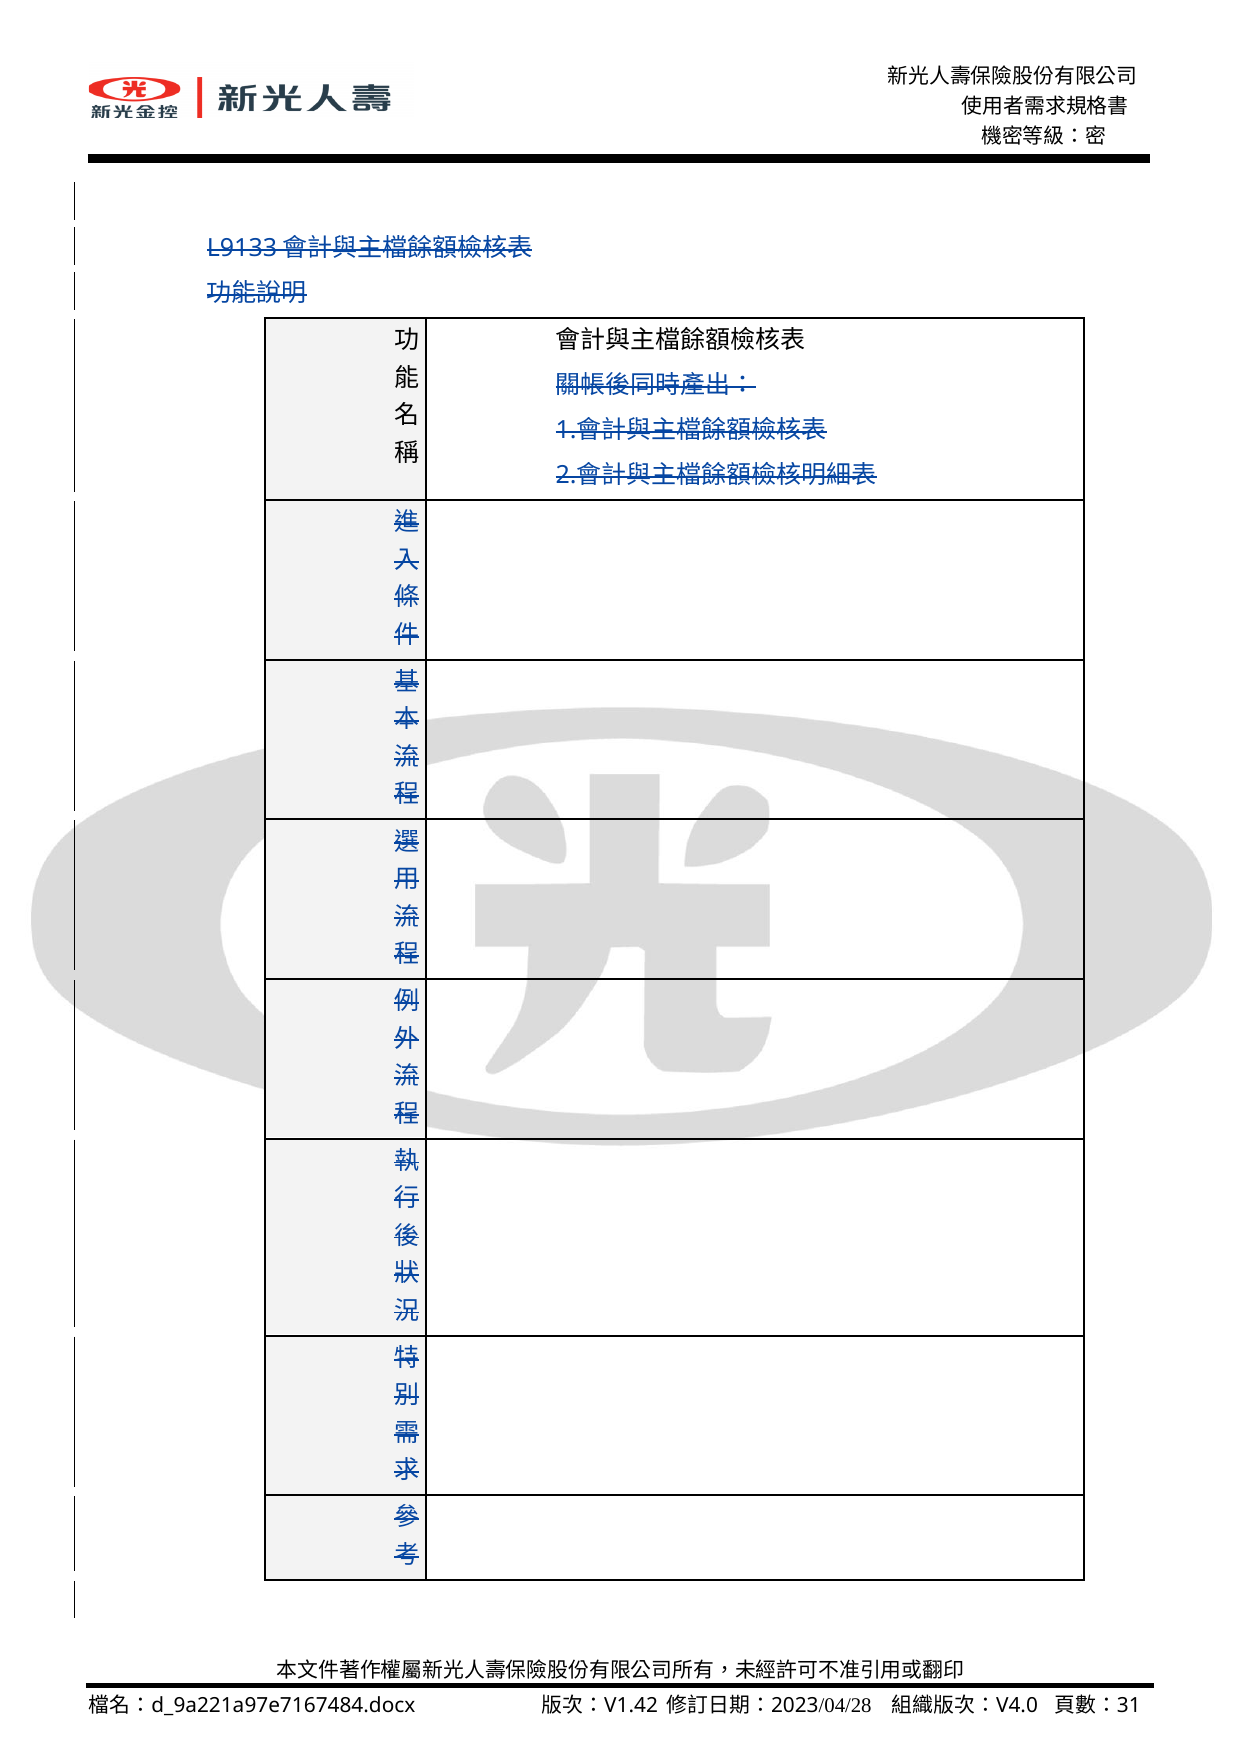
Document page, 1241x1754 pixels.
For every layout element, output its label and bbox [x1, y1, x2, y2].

table_cell [427, 980, 1083, 1137]
table_cell [266, 1496, 425, 1579]
table_cell [266, 1337, 425, 1494]
table_cell [266, 980, 425, 1137]
table_cell [427, 1496, 1083, 1579]
table_cell [427, 661, 1083, 818]
table_cell [427, 1337, 1083, 1494]
picture [1085, 699, 1215, 1152]
table_cell [427, 820, 1083, 978]
picture [88, 61, 414, 118]
table_cell [427, 1140, 1083, 1334]
table_cell [266, 501, 425, 659]
picture [25, 699, 264, 1152]
table_header [427, 319, 1083, 499]
table_cell [266, 1140, 425, 1334]
table_cell [427, 501, 1083, 659]
table_cell [266, 820, 425, 978]
table_cell [266, 661, 425, 818]
table_header [266, 319, 425, 499]
